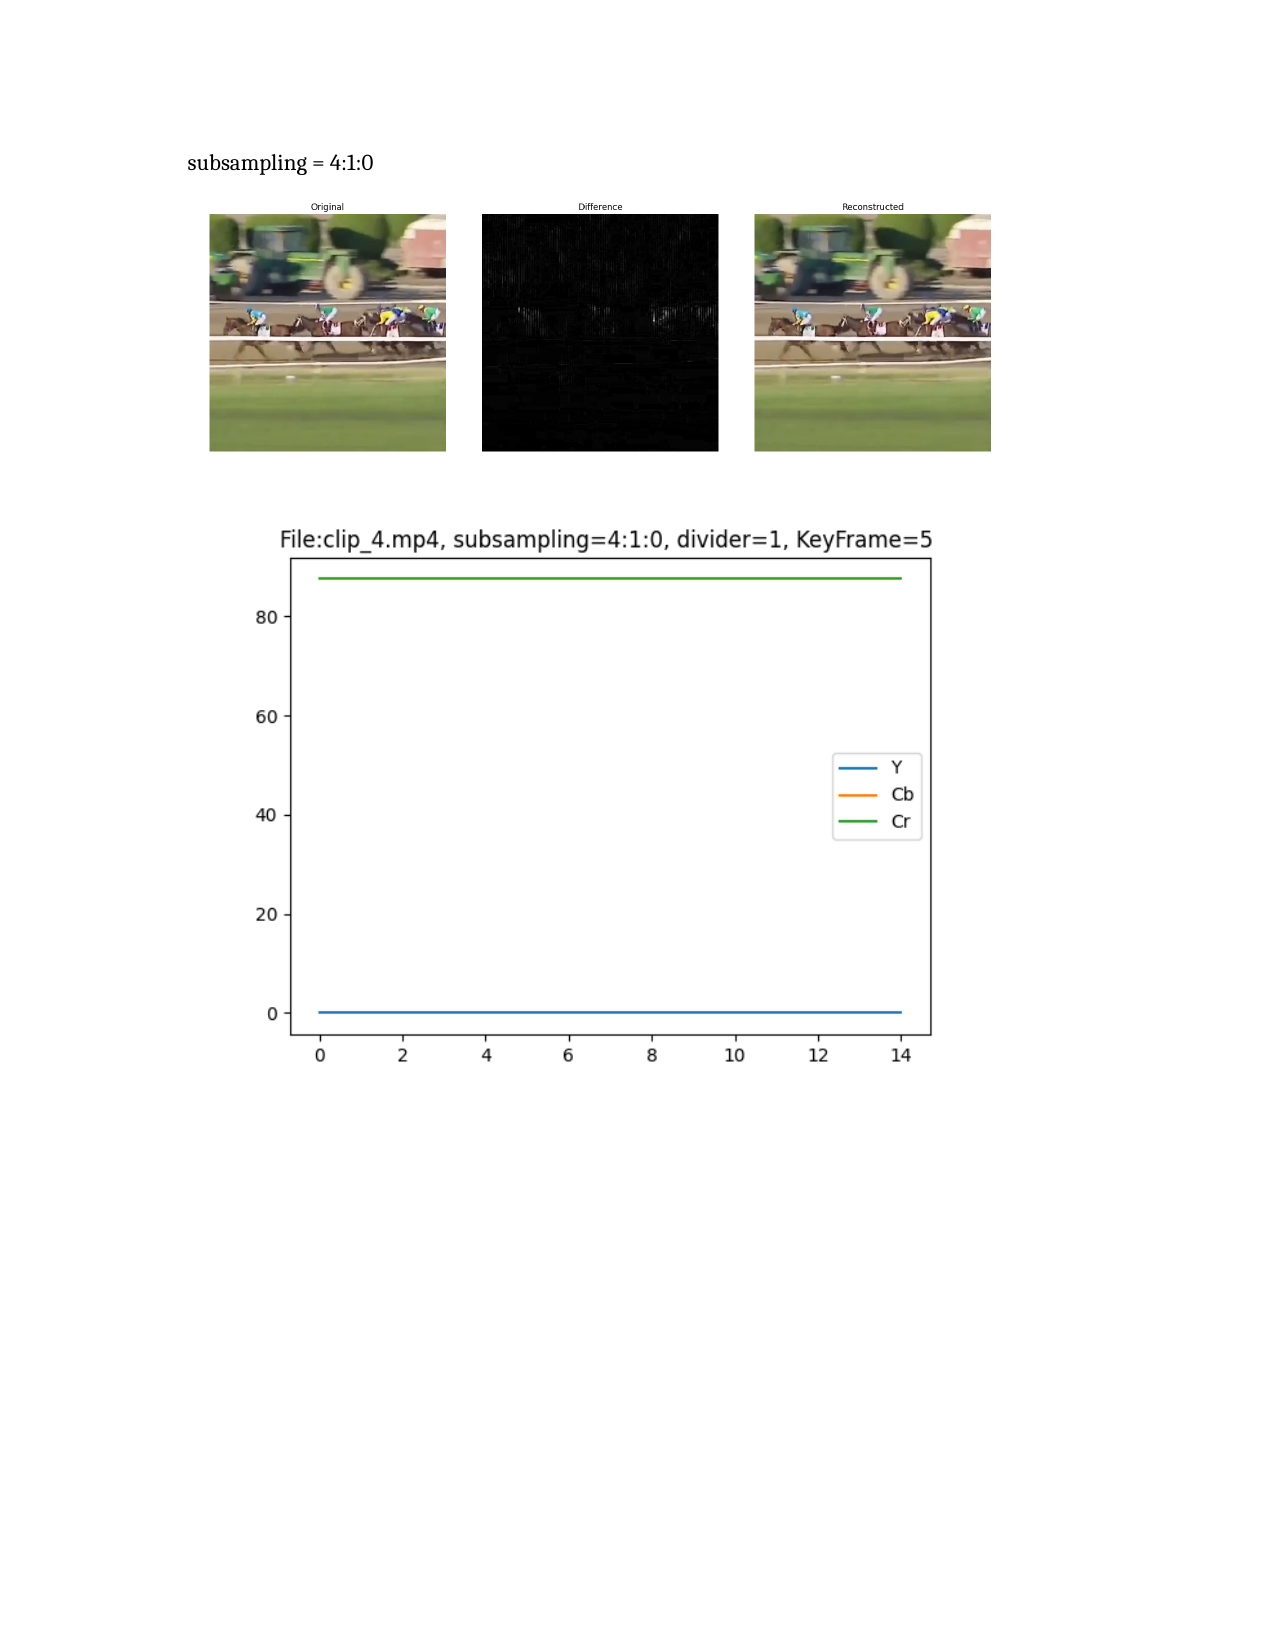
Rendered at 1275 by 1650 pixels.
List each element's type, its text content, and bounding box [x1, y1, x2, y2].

picture [187, 201, 1013, 459]
text subsampling = 4:1:0 [187, 150, 1087, 176]
picture [187, 483, 1013, 1103]
